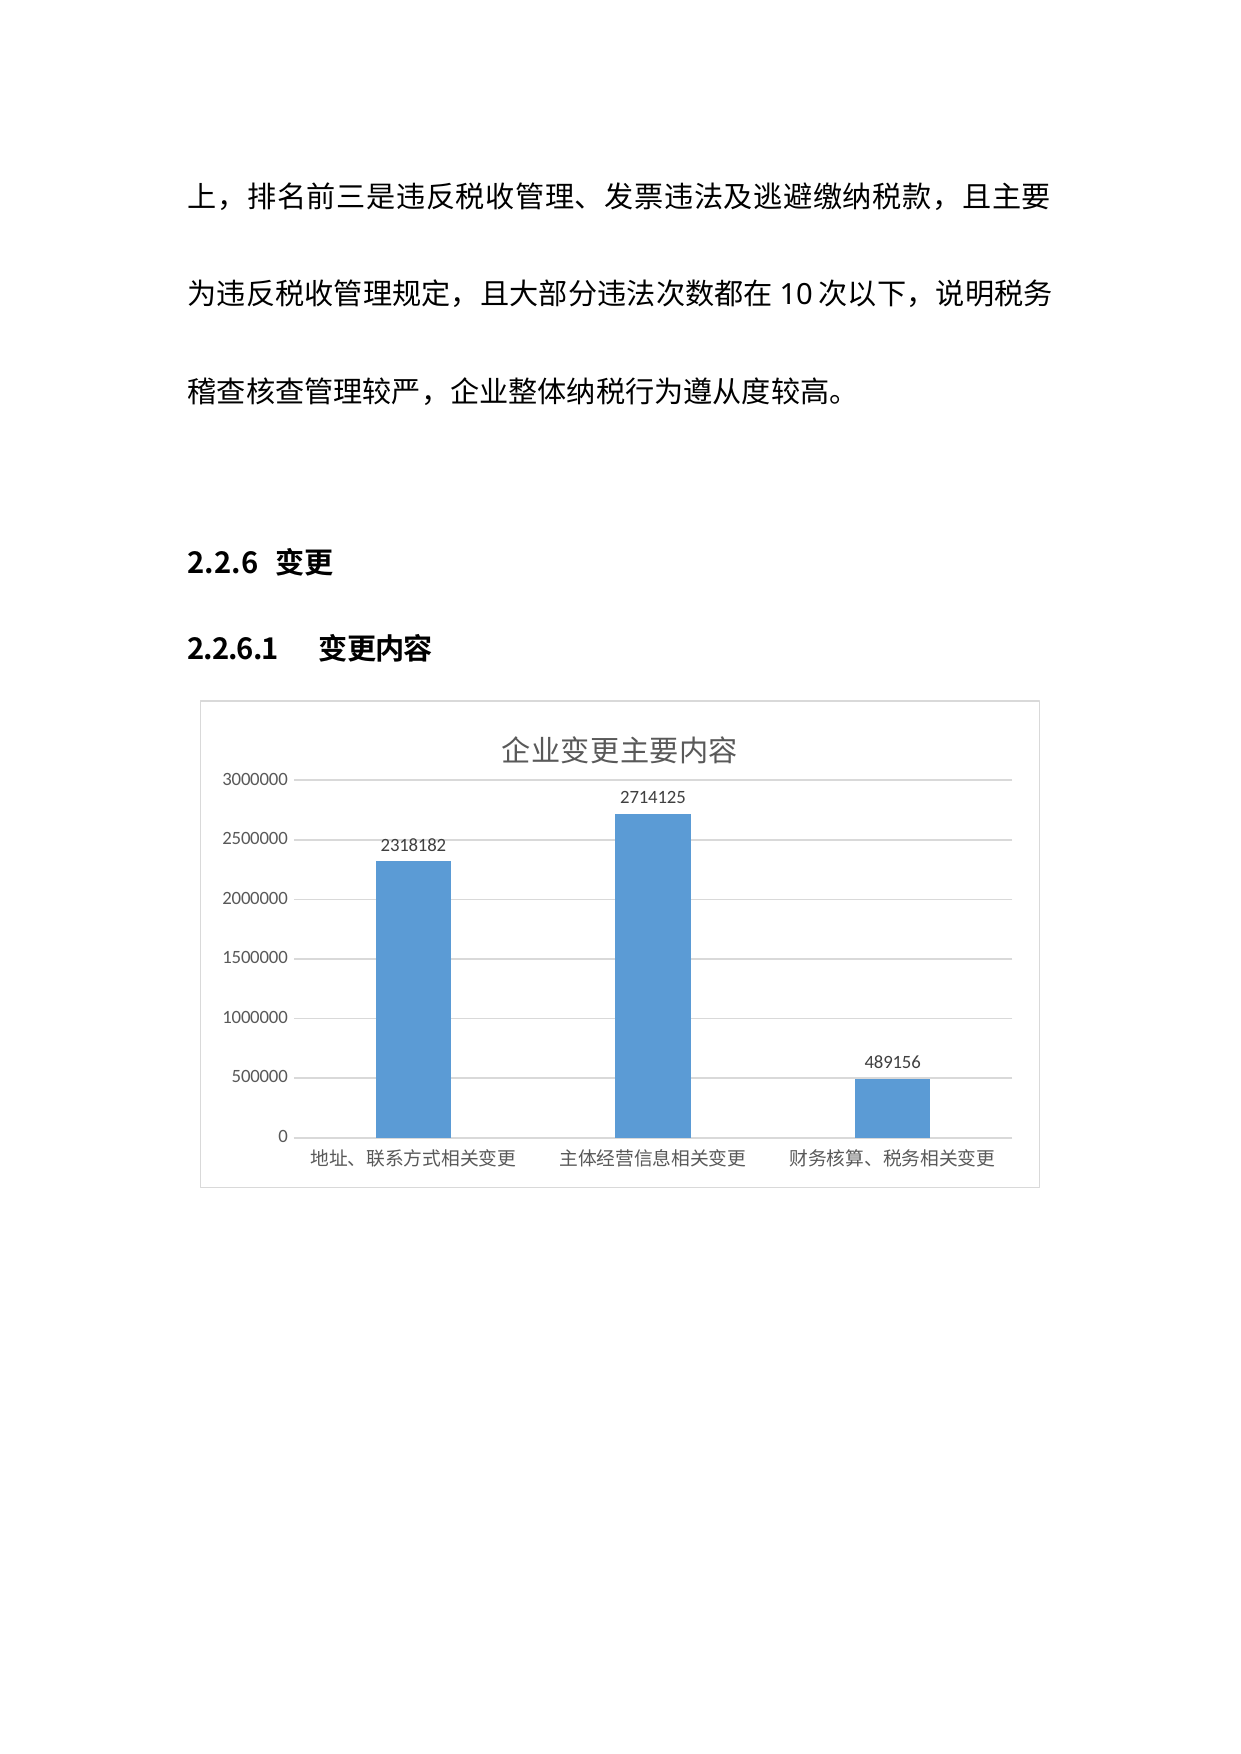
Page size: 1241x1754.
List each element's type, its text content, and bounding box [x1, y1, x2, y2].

list 变更内容 [187, 614, 1053, 679]
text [187, 162, 1053, 422]
list 变更 [187, 528, 1053, 593]
